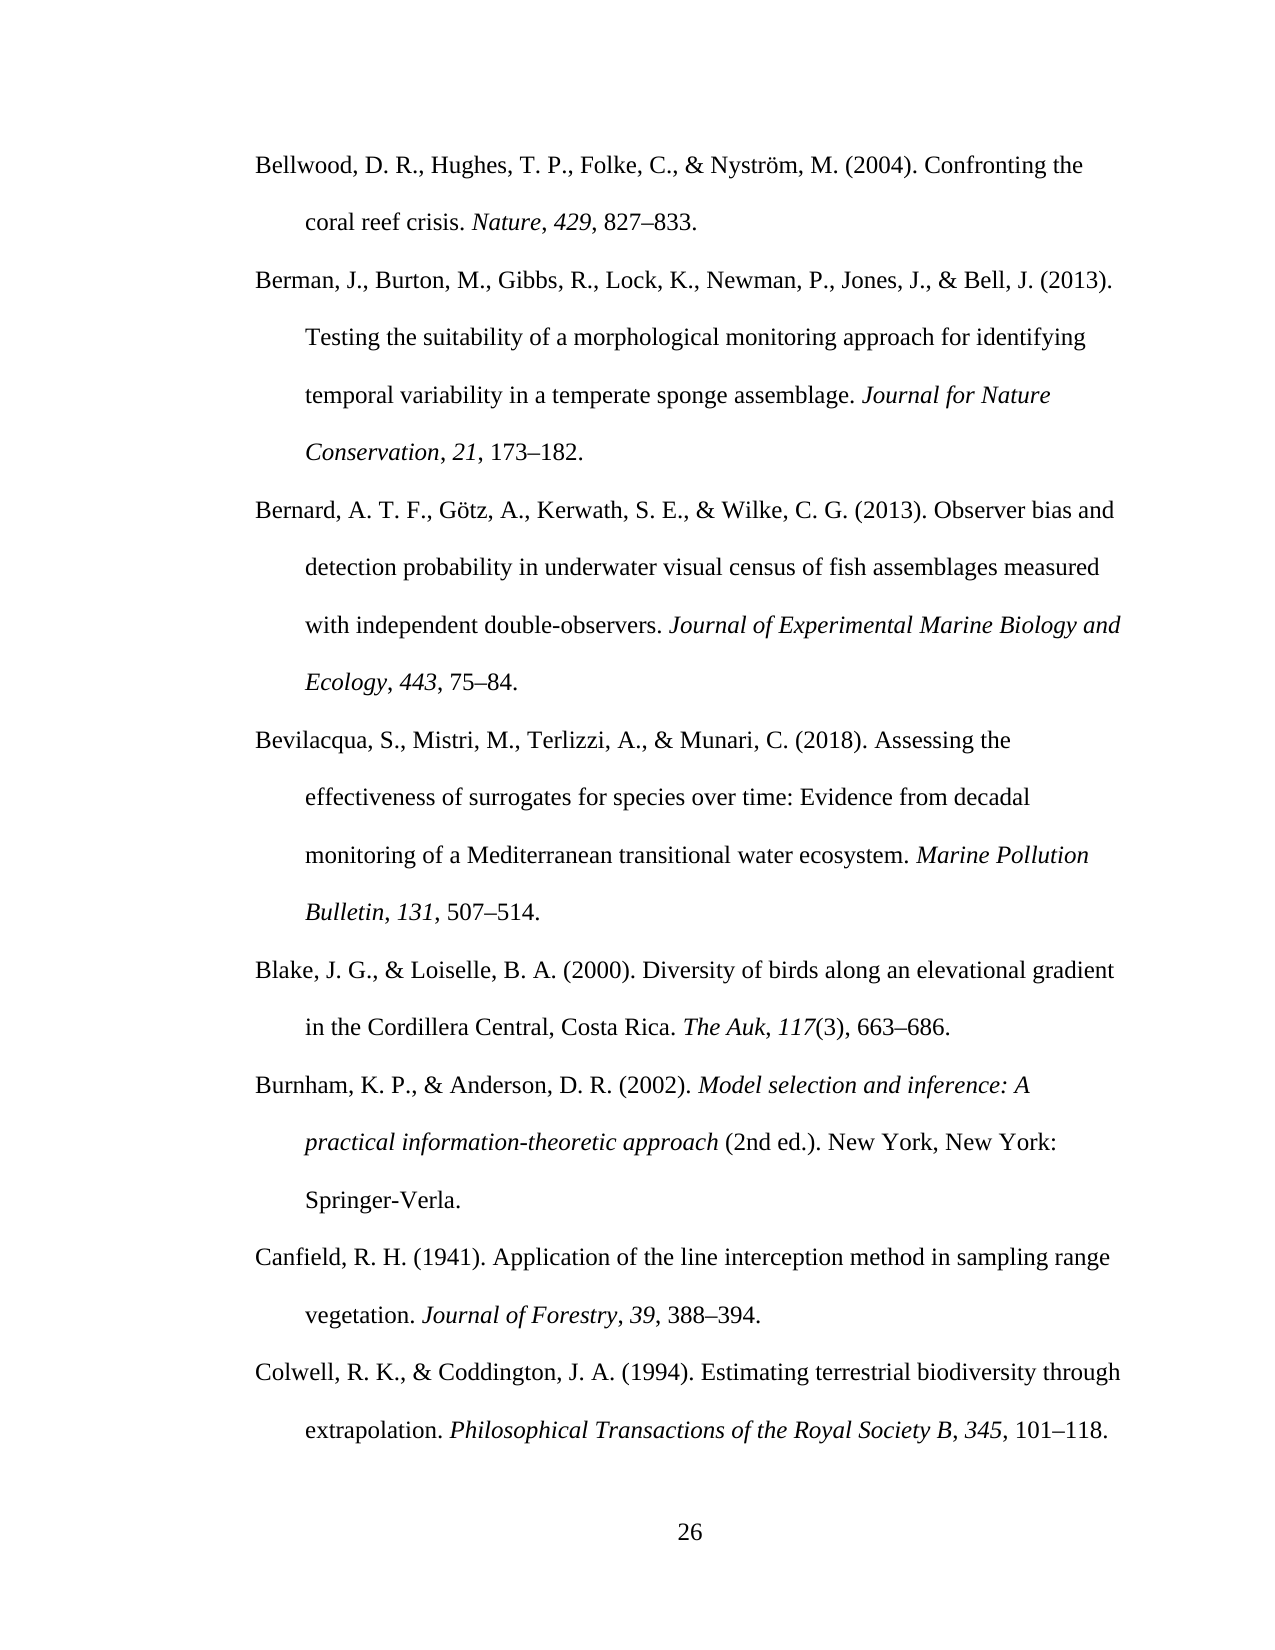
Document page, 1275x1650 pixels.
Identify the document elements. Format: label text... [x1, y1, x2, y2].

text Bernard, A. T. F., Götz, A., Kerwath, S. E., & Wilke, C. G. (2013). Observer bias and detection probability in underwater visual census of fish assemblages measured with independent double-observers. Journal of Experimental Marine Biology and Ecology, 443, 75–84. [255, 495, 1125, 696]
text Colwell, R. K., & Coddington, J. A. (1994). Estimating terrestrial biodiversity through extrapolation. Philosophical Transactions of the Royal Society B, 345, 101–118. [255, 1357, 1125, 1444]
text Berman, J., Burton, M., Gibbs, R., Lock, K., Newman, P., Jones, J., & Bell, J. (2013). Testing the suitability of a morphological monitoring approach for identifying temporal variability in a temperate sponge assemblage. Journal for Nature Conservation, 21, 173–182. [255, 265, 1125, 466]
text Bevilacqua, S., Mistri, M., Terlizzi, A., & Munari, C. (2018). Assessing the effectiveness of surrogates for species over time: Evidence from decadal monitoring of a Mediterranean transitional water ecosystem. Marine Pollution Bulletin, 131, 507–514. [255, 725, 1125, 926]
text Burnham, K. P., & Anderson, D. R. (2002). Model selection and inference: A practical information-theoretic approach (2nd ed.). New York, New York: Springer-Verla. [255, 1070, 1125, 1214]
text Blake, J. G., & Loiselle, B. A. (2000). Diversity of birds along an elevational gradient in the Cordillera Central, Costa Rica. The Auk, 117(3), 663–686. [255, 955, 1125, 1041]
text Bellwood, D. R., Hughes, T. P., Folke, C., & Nyström, M. (2004). Confronting the coral reef crisis. Nature, 429, 827–833. [255, 150, 1125, 236]
text Canfield, R. H. (1941). Application of the line interception method in sampling range vegetation. Journal of Forestry, 39, 388–394. [255, 1242, 1125, 1329]
